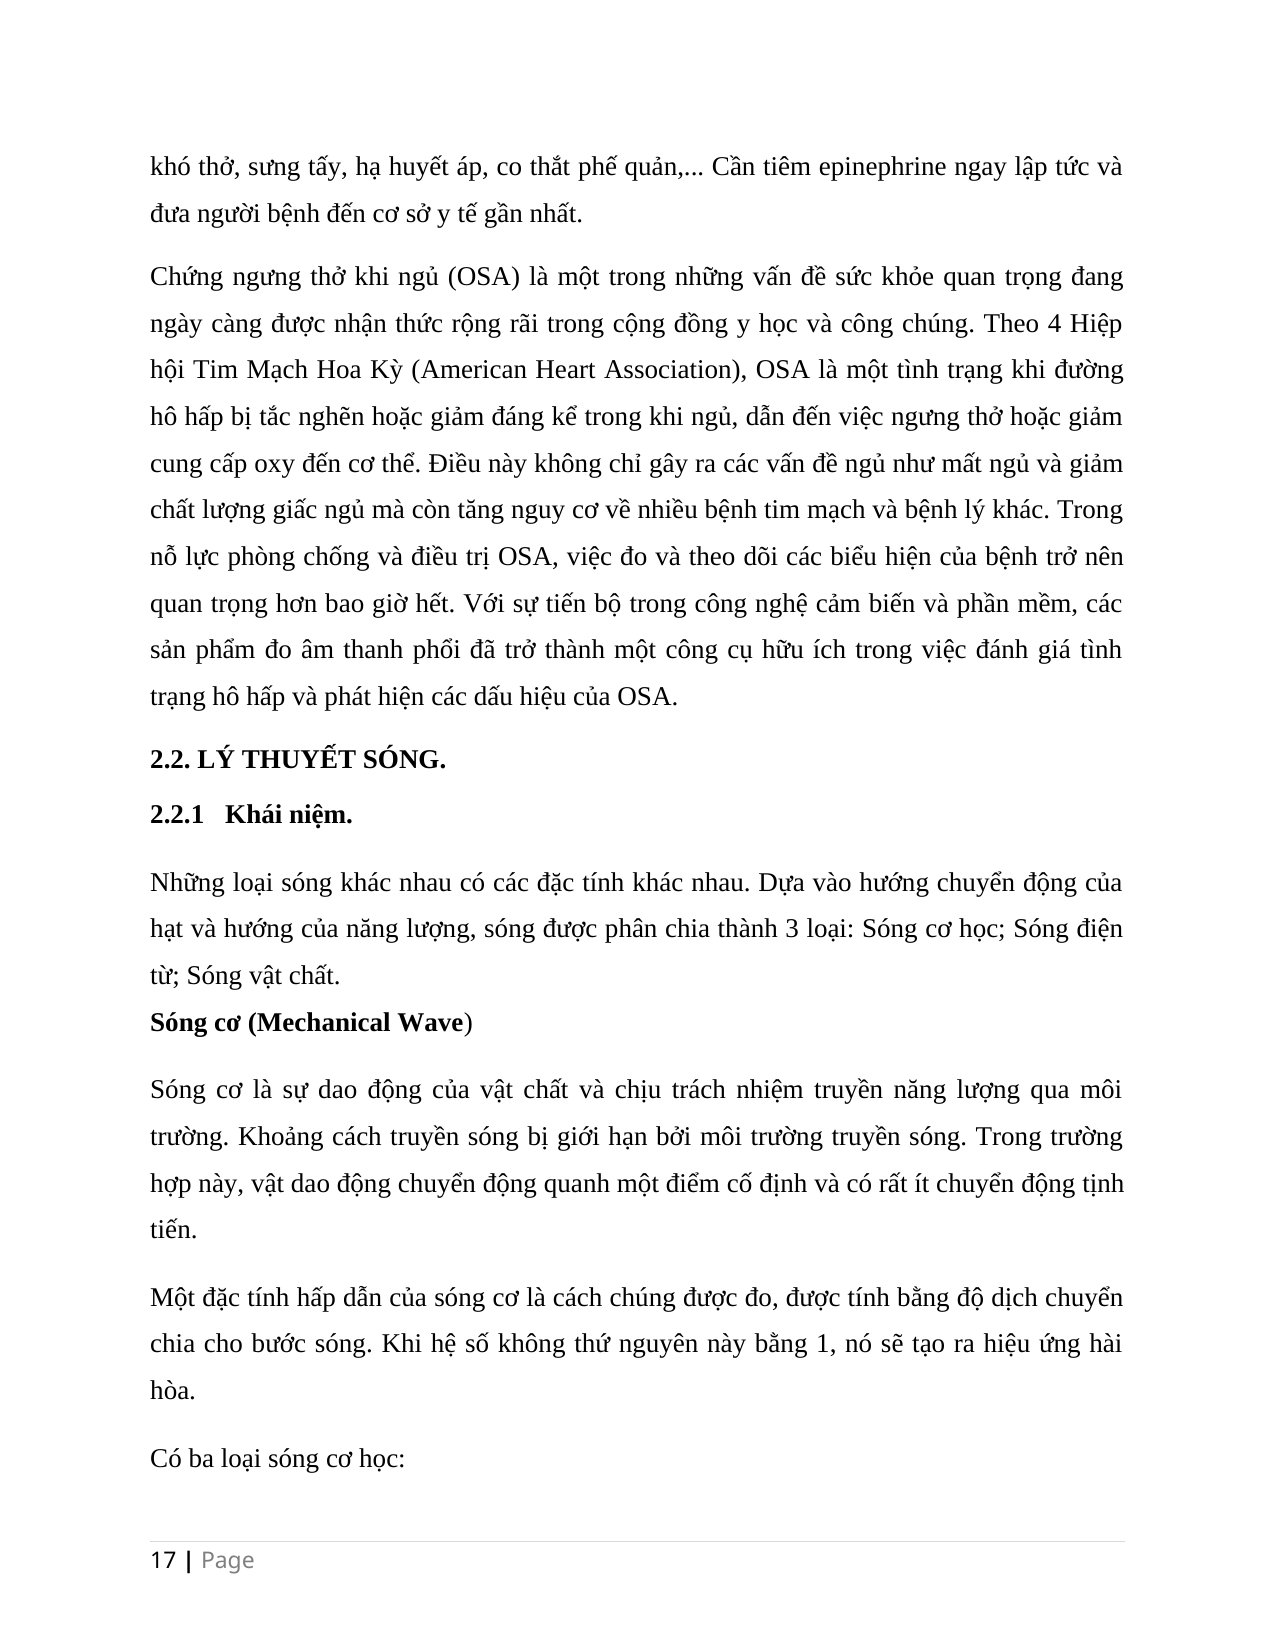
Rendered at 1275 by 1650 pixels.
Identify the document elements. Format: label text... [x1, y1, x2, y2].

text Một đặc tính hấp dẫn của sóng cơ là cách chúng được đo, được tính bằng độ dịch chuyển chia cho bước sóng. Khi hệ số không thứ nguyên này bằng 1, nó sẽ tạo ra hiệu ứng hài hòa. [150, 1281, 1125, 1405]
text Sóng cơ là sự dao động của vật chất và chịu trách nhiệm truyền năng lượng qua môi trường. Khoảng cách truyền sóng bị giới hạn bởi môi trường truyền sóng. Trong trường hợp này, vật dao động chuyển động quanh một điểm cố định và có rất ít chuyển động tịnh tiến. [150, 1073, 1125, 1244]
subtitle 2.2. LÝ THUYẾT SÓNG. [150, 743, 1125, 774]
text Sóng cơ (Mechanical Wave) [150, 1006, 1125, 1037]
text Có ba loại sóng cơ học: [150, 1442, 1125, 1473]
text Chứng ngưng thở khi ngủ (OSA) là một trong những vấn đề sức khỏe quan trọng đang ngày càng được nhận thức rộng rãi trong cộng đồng y học và công chúng. Theo 4 Hiệp hội Tim Mạch Hoa Kỳ (American Heart Association), OSA là một tình trạng khi đường hô hấp bị tắc nghẽn hoặc giảm đáng kể trong khi ngủ, dẫn đến việc ngưng thở hoặc giảm cung cấp oxy đến cơ thể. Điều này không chỉ gây ra các vấn đề ngủ như mất ngủ và giảm chất lượng giấc ngủ mà còn tăng nguy cơ về nhiều bệnh tim mạch và bệnh lý khác. Trong nỗ lực phòng chống và điều trị OSA, việc đo và theo dõi các biểu hiện của bệnh trở nên quan trọng hơn bao giờ hết. Với sự tiến bộ trong công nghệ cảm biến và phần mềm, các sản phẩm đo âm thanh phổi đã trở thành một công cụ hữu ích trong việc đánh giá tình trạng hô hấp và phát hiện các dấu hiệu của OSA. [150, 260, 1125, 711]
text Những loại sóng khác nhau có các đặc tính khác nhau. Dựa vào hướng chuyển động của hạt và hướng của năng lượng, sóng được phân chia thành 3 loại: Sóng cơ học; Sóng điện từ; Sóng vật chất. [150, 866, 1125, 990]
list Khái niệm. [150, 798, 1125, 829]
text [150, 150, 1125, 228]
